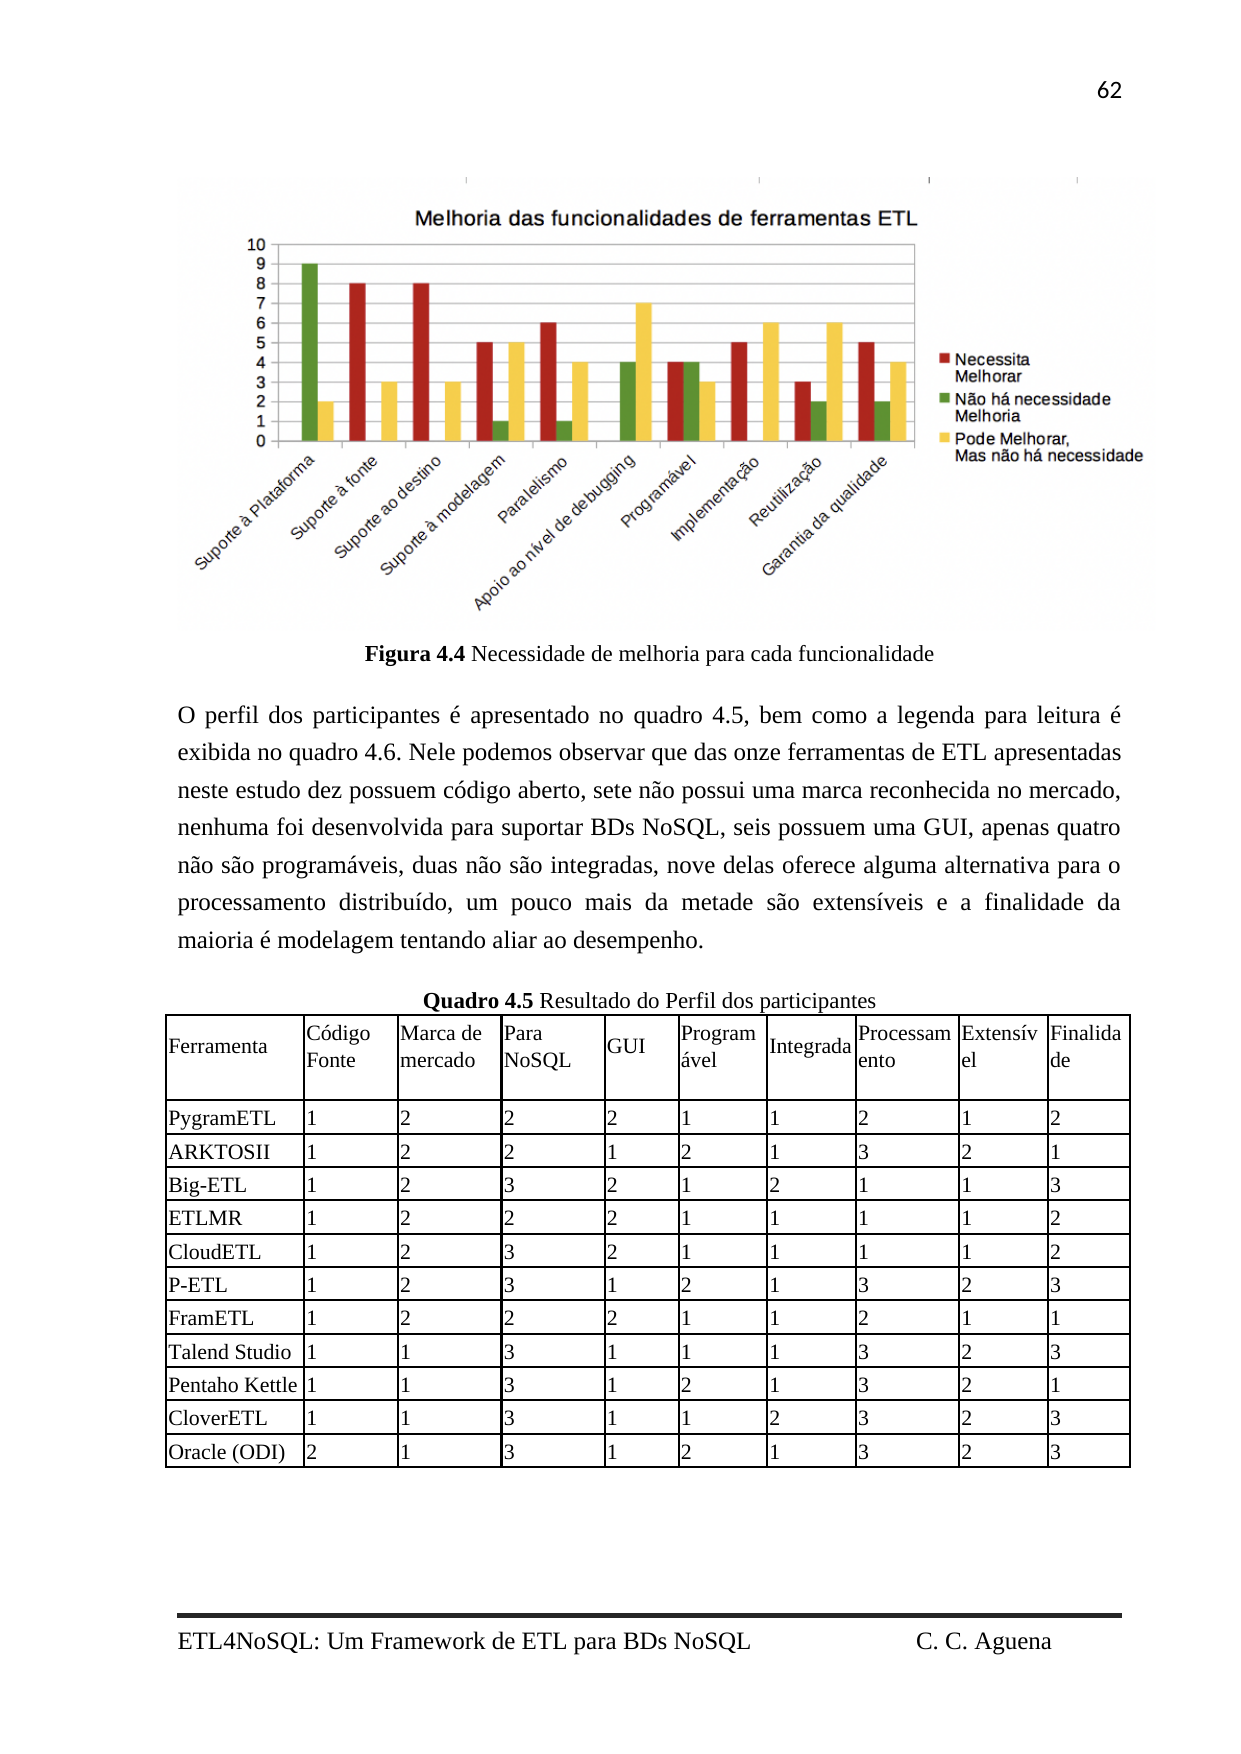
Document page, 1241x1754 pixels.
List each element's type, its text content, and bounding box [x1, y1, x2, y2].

table_cell 1 [399, 1401, 500, 1433]
table_cell ARKTOSII [167, 1135, 303, 1166]
table_cell 3 [857, 1435, 958, 1466]
table_cell 1 [768, 1368, 855, 1399]
table_cell 1 [606, 1368, 678, 1399]
table_cell 2 [960, 1435, 1047, 1466]
table_cell 1 [768, 1135, 855, 1166]
table_header Finalidade [1049, 1016, 1129, 1099]
table_cell 3 [857, 1335, 958, 1366]
table_header Ferramenta [167, 1016, 303, 1099]
table_cell 1 [305, 1401, 397, 1433]
table_cell 1 [960, 1201, 1047, 1233]
table_cell 1 [606, 1268, 678, 1299]
table_cell 3 [503, 1435, 604, 1466]
table_cell 2 [768, 1168, 855, 1199]
table_cell 1 [680, 1335, 766, 1366]
text Quadro 4.5 Resultado do Perfil dos participantes [177, 978, 1122, 1014]
table_cell 1 [768, 1435, 855, 1466]
table_cell 2 [399, 1135, 500, 1166]
table_cell 1 [768, 1235, 855, 1266]
table_cell 1 [680, 1235, 766, 1266]
table_cell 2 [1049, 1101, 1129, 1133]
table_header Extensível [960, 1016, 1047, 1099]
table_cell 2 [305, 1435, 397, 1466]
table_cell 1 [768, 1201, 855, 1233]
table_cell 1 [960, 1301, 1047, 1333]
table_cell 1 [399, 1368, 500, 1399]
table_cell 1 [960, 1235, 1047, 1266]
table_cell 1 [606, 1135, 678, 1166]
table_cell 2 [503, 1301, 604, 1333]
table_cell 3 [503, 1235, 604, 1266]
table_cell 2 [399, 1101, 500, 1133]
table_cell 3 [503, 1335, 604, 1366]
table_cell 3 [857, 1368, 958, 1399]
table_cell 1 [680, 1101, 766, 1133]
table_cell 2 [857, 1101, 958, 1133]
table_cell 3 [503, 1401, 604, 1433]
table_cell 1 [768, 1335, 855, 1366]
table_cell 2 [606, 1168, 678, 1199]
table_cell 2 [857, 1301, 958, 1333]
table_cell 3 [1049, 1168, 1129, 1199]
table_header Programável [680, 1016, 766, 1099]
table_cell 2 [399, 1235, 500, 1266]
table_cell 2 [960, 1135, 1047, 1166]
table_cell 1 [305, 1335, 397, 1366]
table_cell 1 [305, 1135, 397, 1166]
table_cell 1 [305, 1168, 397, 1199]
table_cell FramETL [167, 1301, 303, 1333]
table_cell 2 [960, 1368, 1047, 1399]
table_cell 1 [768, 1268, 855, 1299]
table_header Processamento [857, 1016, 958, 1099]
table_cell 1 [768, 1301, 855, 1333]
table_cell 3 [1049, 1435, 1129, 1466]
table_cell 1 [606, 1435, 678, 1466]
picture [177, 177, 1156, 631]
table_cell 3 [857, 1401, 958, 1433]
table_cell P-ETL [167, 1268, 303, 1299]
table_cell 1 [305, 1301, 397, 1333]
table_cell 1 [960, 1168, 1047, 1199]
table_cell 2 [1049, 1235, 1129, 1266]
table_cell Pentaho Kettle [167, 1368, 303, 1399]
table_header Para NoSQL [503, 1016, 604, 1099]
table_cell 1 [857, 1168, 958, 1199]
table_cell 2 [399, 1268, 500, 1299]
table_cell 1 [305, 1101, 397, 1133]
table_cell CloverETL [167, 1401, 303, 1433]
table_cell 1 [960, 1101, 1047, 1133]
table_cell 2 [680, 1435, 766, 1466]
table_cell 1 [305, 1201, 397, 1233]
table_cell ETLMR [167, 1201, 303, 1233]
table_cell 1 [680, 1301, 766, 1333]
table_cell 1 [305, 1368, 397, 1399]
table_cell 1 [606, 1335, 678, 1366]
table_cell 1 [305, 1268, 397, 1299]
table_cell 1 [680, 1401, 766, 1433]
table_cell 1 [606, 1401, 678, 1433]
table_cell 2 [399, 1201, 500, 1233]
table_cell 2 [606, 1201, 678, 1233]
table_header GUI [606, 1016, 678, 1099]
table_cell 2 [960, 1268, 1047, 1299]
table_cell 3 [857, 1135, 958, 1166]
table_cell 1 [1049, 1135, 1129, 1166]
table_cell 3 [1049, 1268, 1129, 1299]
table_cell 3 [1049, 1335, 1129, 1366]
table_cell 1 [857, 1235, 958, 1266]
table_header Código Fonte [305, 1016, 397, 1099]
table_cell 2 [680, 1368, 766, 1399]
table_cell 2 [680, 1135, 766, 1166]
table_cell 1 [680, 1201, 766, 1233]
table_cell 1 [399, 1435, 500, 1466]
table_cell 2 [680, 1268, 766, 1299]
table_cell 2 [503, 1201, 604, 1233]
table_cell 2 [606, 1301, 678, 1333]
table_cell 2 [960, 1335, 1047, 1366]
table_cell 3 [503, 1168, 604, 1199]
table_cell 2 [606, 1101, 678, 1133]
table_cell Oracle (ODI) [167, 1435, 303, 1466]
table_cell CloudETL [167, 1235, 303, 1266]
table_cell PygramETL [167, 1101, 303, 1133]
table_cell 1 [1049, 1368, 1129, 1399]
table_cell 3 [503, 1368, 604, 1399]
table_cell 2 [768, 1401, 855, 1433]
table_cell 1 [768, 1101, 855, 1133]
table_cell Big-ETL [167, 1168, 303, 1199]
table_cell 3 [1049, 1401, 1129, 1433]
table_cell 2 [503, 1101, 604, 1133]
table_cell 1 [1049, 1301, 1129, 1333]
table_header Marca de mercado [399, 1016, 500, 1099]
table_cell 3 [503, 1268, 604, 1299]
table_cell 1 [680, 1168, 766, 1199]
table_cell 2 [399, 1168, 500, 1199]
table_cell 1 [305, 1235, 397, 1266]
table_cell 2 [503, 1135, 604, 1166]
table_cell 2 [606, 1235, 678, 1266]
table_cell 1 [857, 1201, 958, 1233]
text O perfil dos participantes é apresentado no quadro 4.5, bem como a legenda para leitura é exibida no quadro 4.6. Nele podemos observar que das onze ferramentas de ETL apresentadas neste estudo dez possuem código aberto, sete não possui uma marca reconhecida no mercado, nenhuma foi desenvolvida para suportar BDs NoSQL, seis possuem uma GUI, apenas quatro não são programáveis, duas não são integradas, nove delas oferece alguma alternativa para o processamento distribuído, um pouco mais da metade são extensíveis e a finalidade da maioria é modelagem tentando aliar ao desempenho. [177, 691, 1122, 953]
text Figura 4.4 Necessidade de melhoria para cada funcionalidade [177, 631, 1122, 666]
table_header Integrada [768, 1016, 855, 1099]
table_cell 3 [857, 1268, 958, 1299]
table_cell 1 [399, 1335, 500, 1366]
table_cell 2 [960, 1401, 1047, 1433]
table_cell 2 [1049, 1201, 1129, 1233]
table_cell Talend Studio [167, 1335, 303, 1366]
table_cell 2 [399, 1301, 500, 1333]
